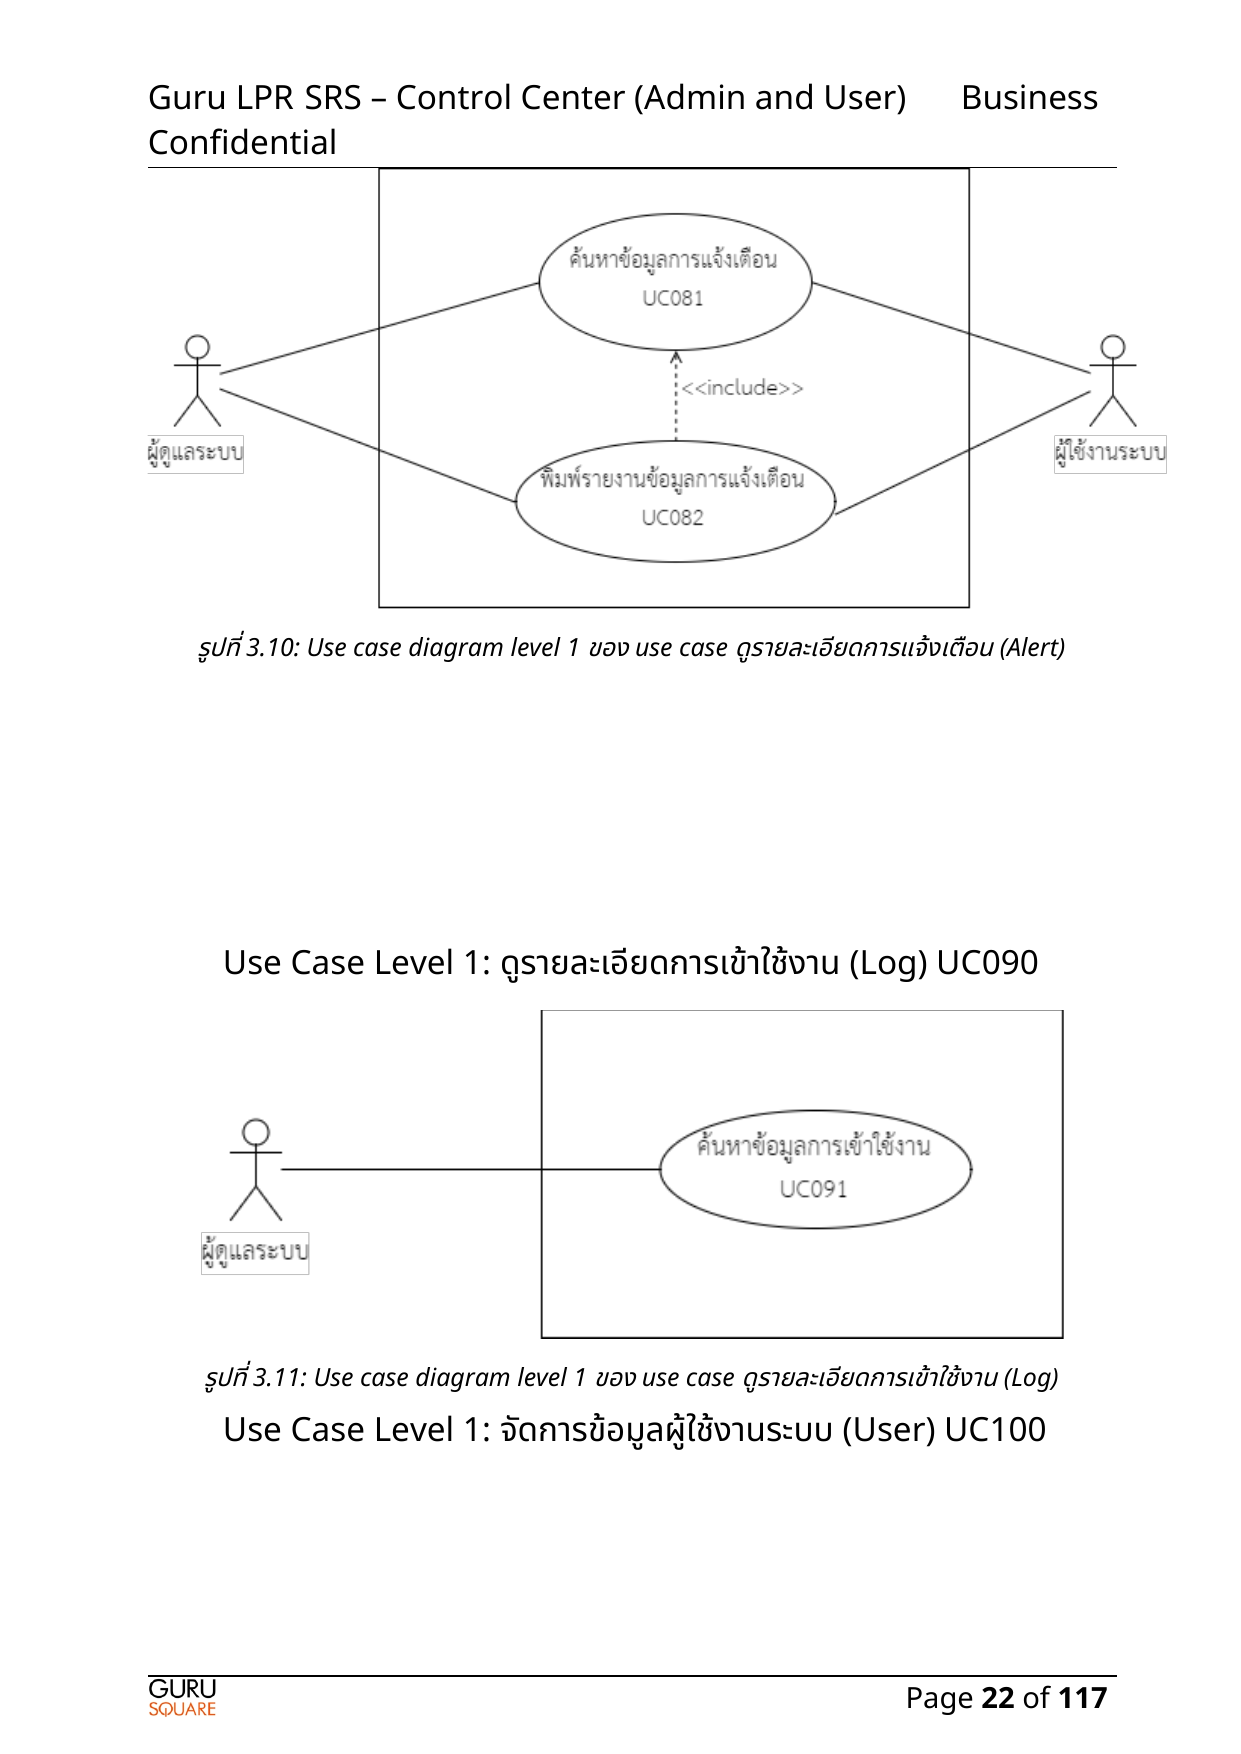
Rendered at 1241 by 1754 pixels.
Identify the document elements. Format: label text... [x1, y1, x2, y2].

text รูปที่ 3.10: Use case diagram level 1 ของ use case ดูรายละเอียดการแจ้งเตือน (Alert) [148, 630, 1117, 668]
picture [200, 1010, 1064, 1339]
text Use Case Level 1: ดูรายละเอียดการเข้าใช้งาน (Log) UC090 [148, 939, 1117, 989]
picture [147, 1676, 218, 1718]
text Use Case Level 1: จัดการข้อมูลผู้ใช้งานระบบ (User) UC100 [148, 1406, 1117, 1456]
picture [147, 168, 1170, 610]
text รูปที่ 3.11: Use case diagram level 1 ของ use case ดูรายละเอียดการเข้าใช้งาน (Log) [148, 1359, 1117, 1397]
